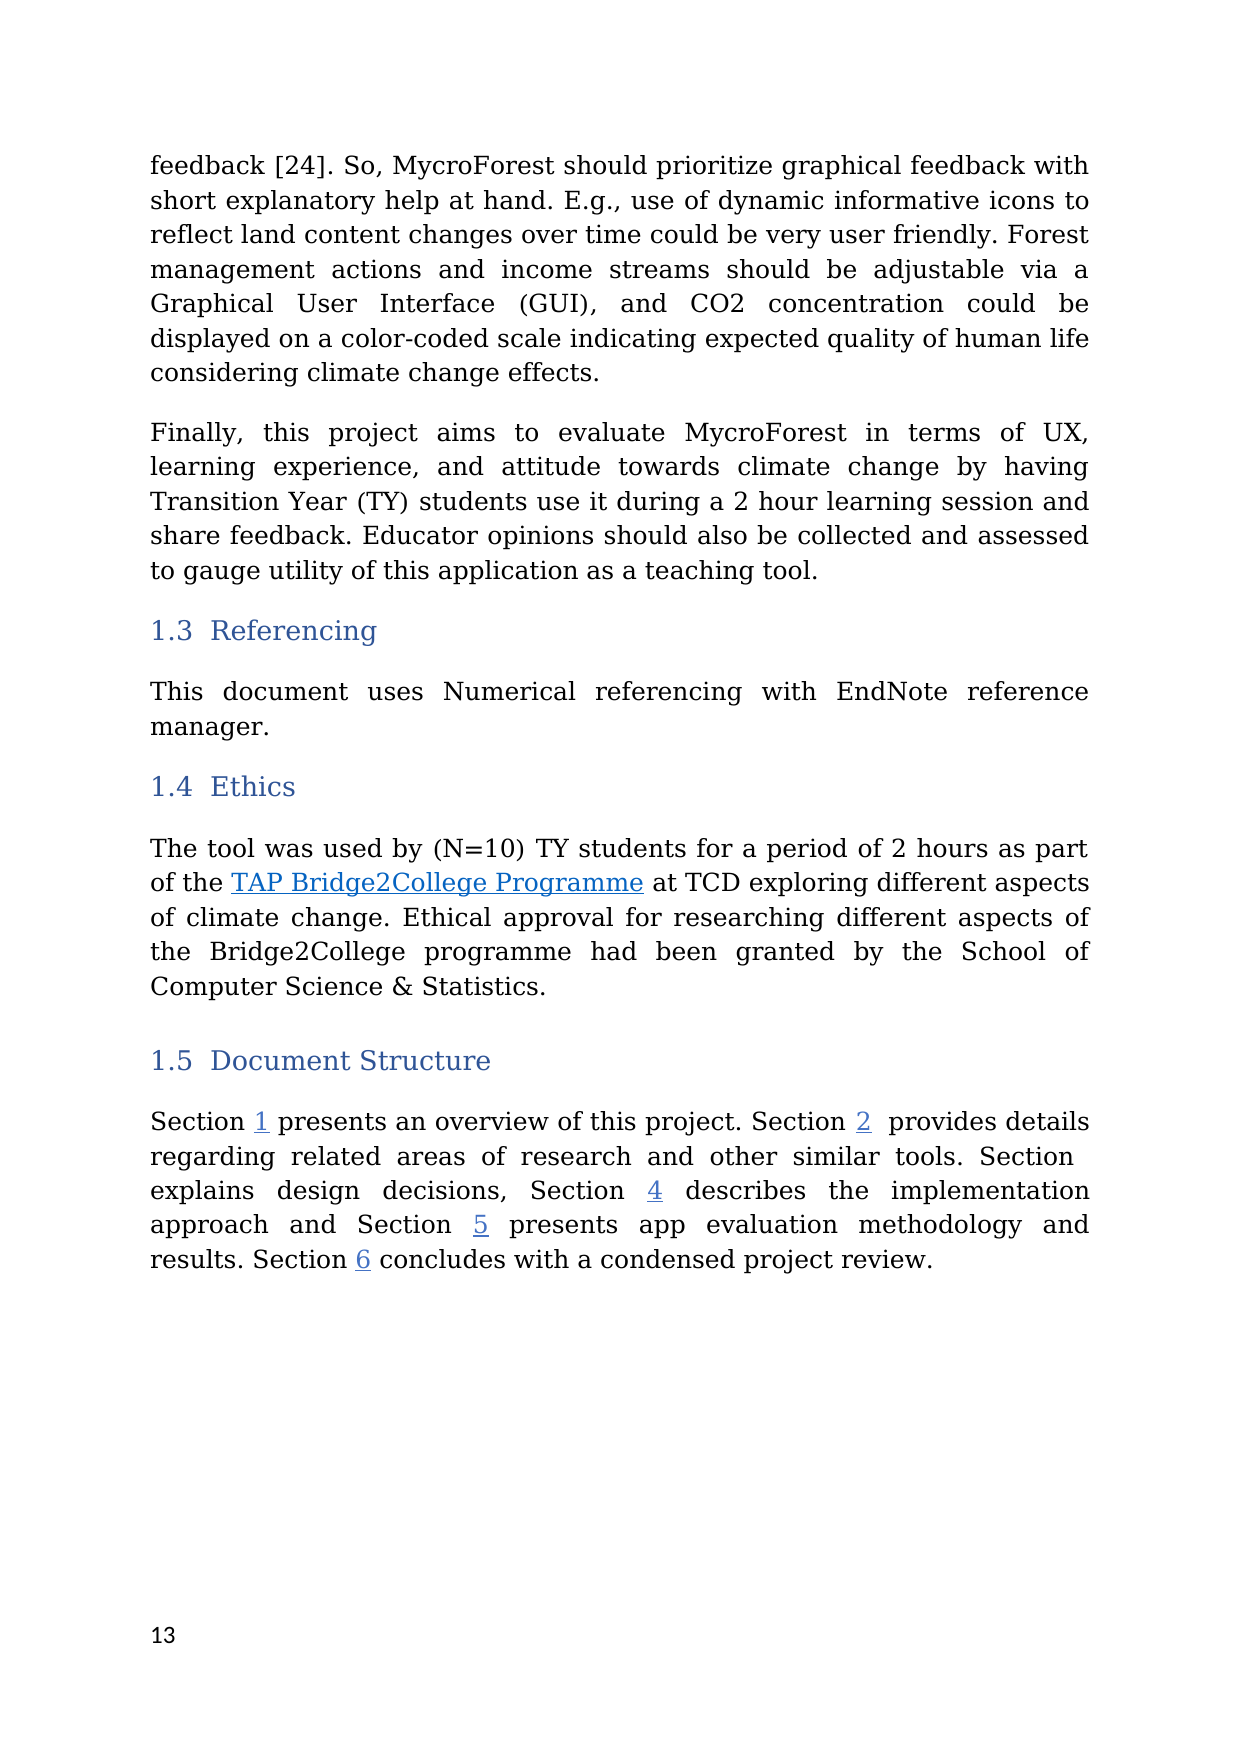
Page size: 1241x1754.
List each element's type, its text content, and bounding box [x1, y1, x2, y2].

text Section 1 presents an overview of this project. Section 2 provides details regarding related areas of research and other similar tools. Section 3 explains design decisions, Section 4 describes the implementation approach and Section 5 presents app evaluation methodology and results. Section 6 concludes with a condensed project review. [150, 1106, 1090, 1273]
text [150, 150, 1090, 387]
subtitle Document Structure [150, 1043, 1090, 1076]
text Finally, this project aims to evaluate MycroForest in terms of UX, learning experience, and attitude towards climate change by having Transition Year (TY) students use it during a 2 hour learning session and share feedback. Educator opinions should also be collected and assessed to gauge utility of this application as a teaching tool. [150, 416, 1090, 584]
text The tool was used by (N=10) TY students for a period of 2 hours as part of the TAP Bridge2College Programme at TCD exploring different aspects of climate change. Ethical approval for researching different aspects of the Bridge2College programme had been granted by the School of Computer Science & Statistics. [150, 832, 1090, 1000]
text This document uses Numerical referencing with EndNote reference manager. [150, 676, 1090, 741]
subtitle Referencing [150, 614, 1090, 646]
subtitle Ethics [150, 770, 1090, 802]
